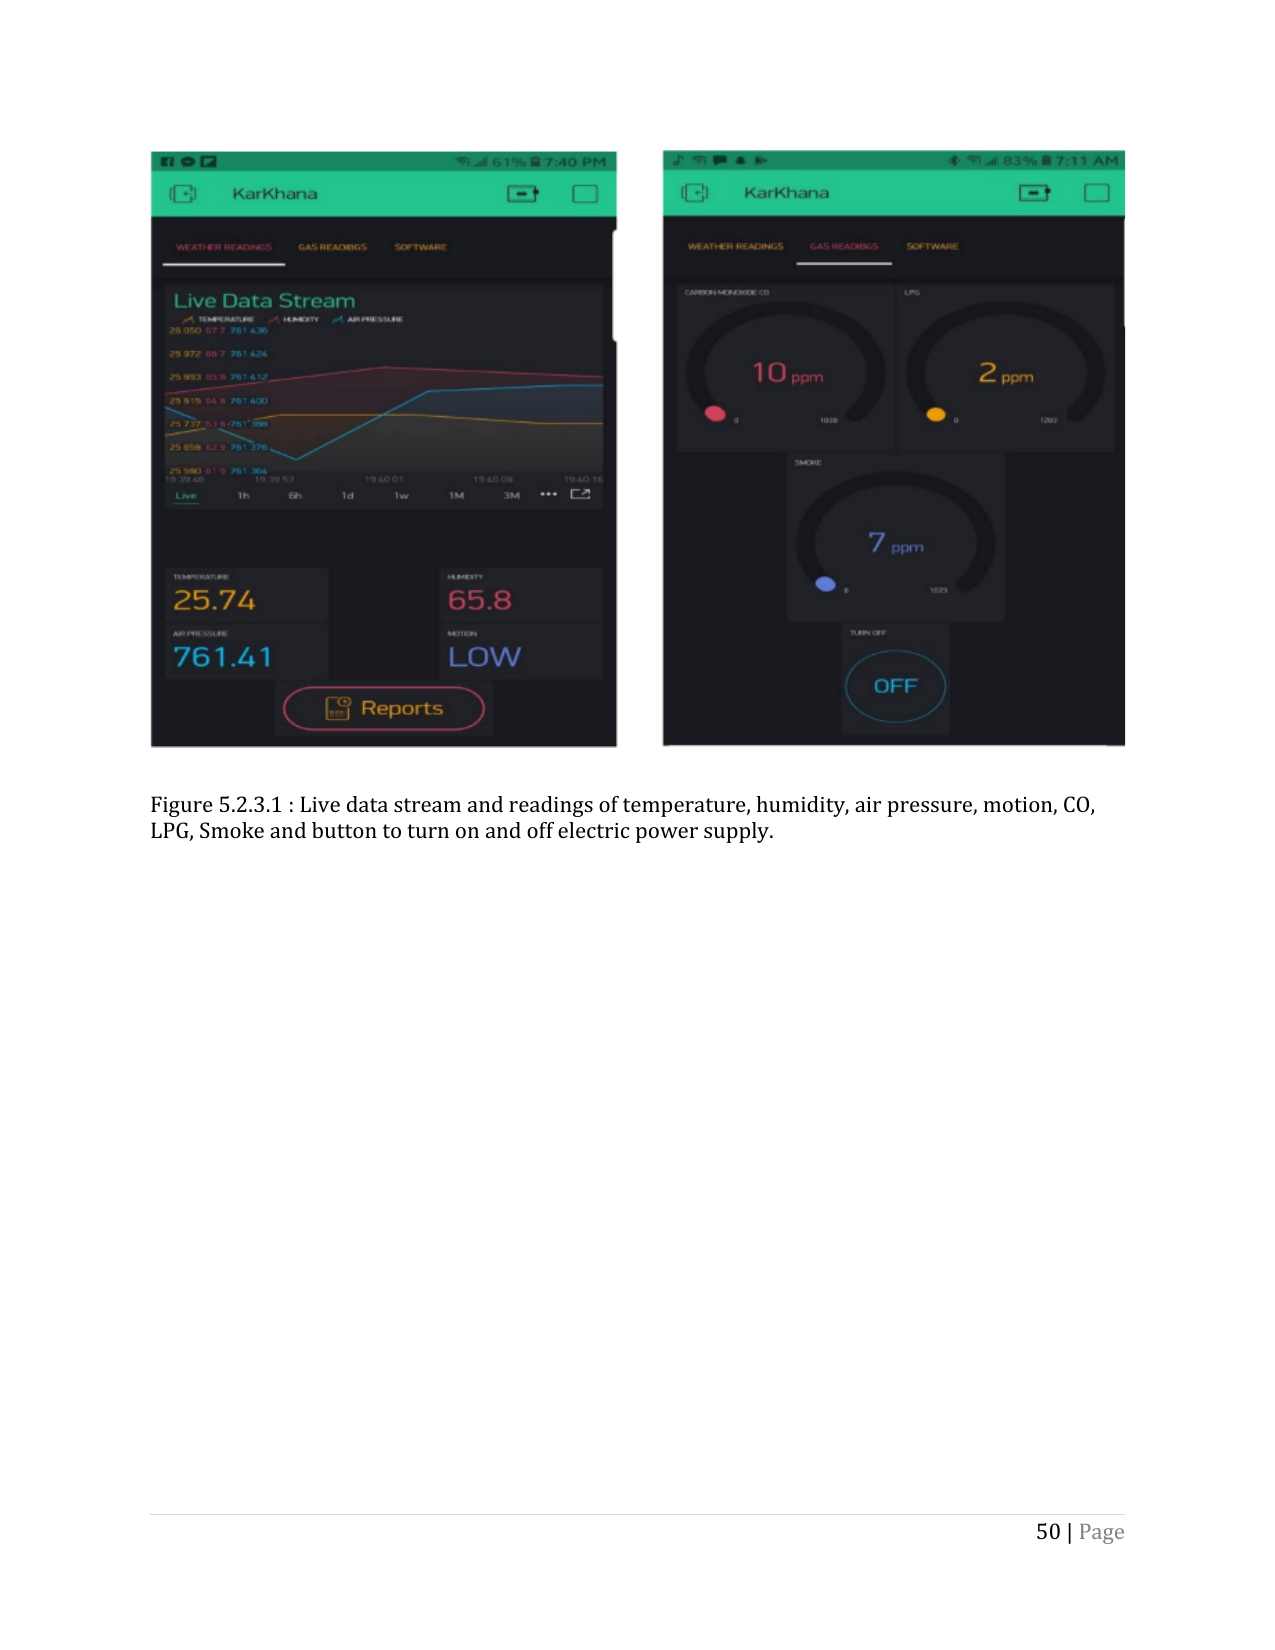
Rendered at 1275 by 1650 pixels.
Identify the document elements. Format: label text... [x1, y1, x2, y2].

picture [150, 150, 1125, 748]
text Figure 5.2.3.1 : Live data stream and readings of temperature, humidity, air pressure, motion, CO, LPG, Smoke and button to turn on and off electric power supply. [150, 790, 1125, 844]
